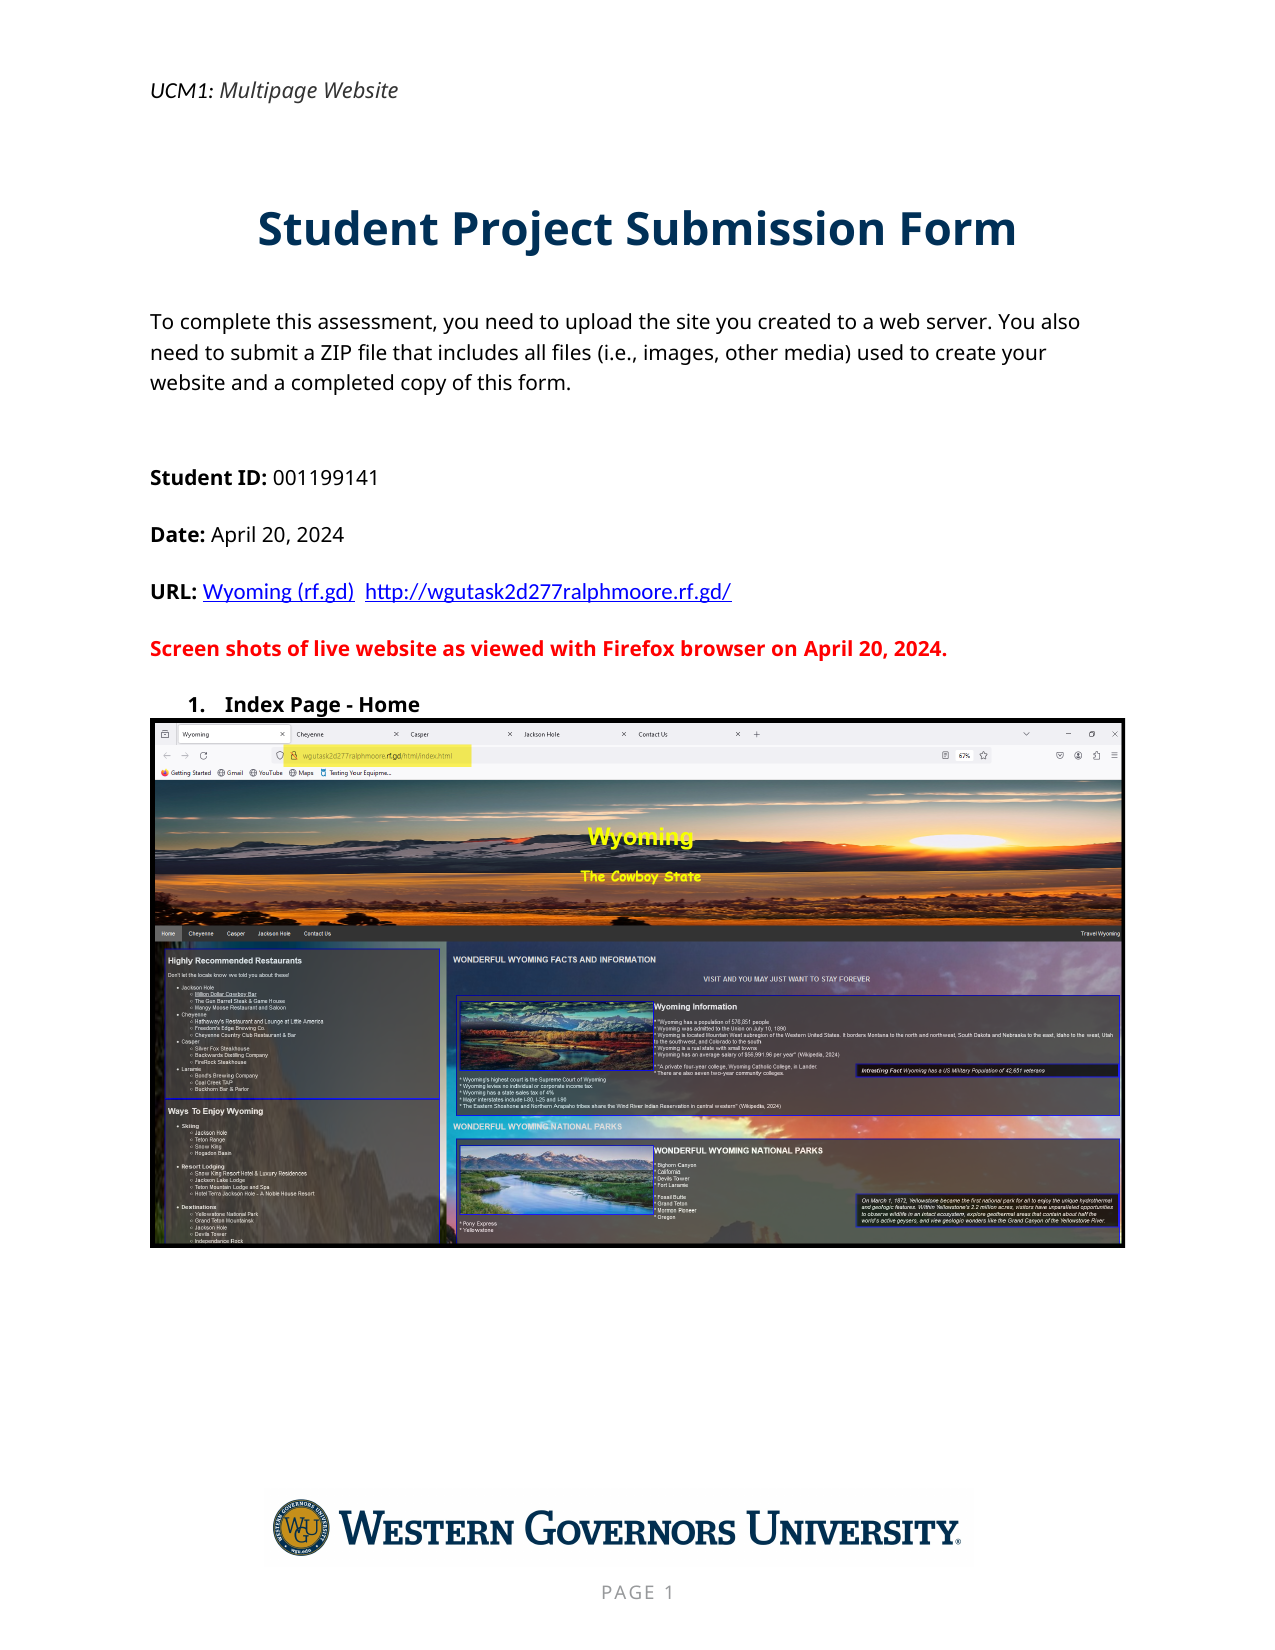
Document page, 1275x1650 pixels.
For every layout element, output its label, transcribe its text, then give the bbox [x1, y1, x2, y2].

text URL: Wyoming (rf.gd) http://wgutask2d277ralphmoore.rf.gd/ [150, 577, 1125, 605]
picture [150, 718, 1125, 1248]
text Screen shots of live website as viewed with Firefox browser on April 20, 2024. [150, 634, 1125, 662]
list Index Page - Home [187, 691, 1125, 718]
text Student Project Submission Form [150, 197, 1125, 259]
text Student ID: 001199141 [150, 463, 1125, 491]
text Date: April 20, 2024 [150, 520, 1125, 548]
text To complete this assessment, you need to upload the site you created to a web server. You also need to submit a ZIP file that includes all files (i.e., images, other media) used to create your website and a completed copy of this form. [150, 307, 1125, 397]
picture [263, 1488, 974, 1567]
